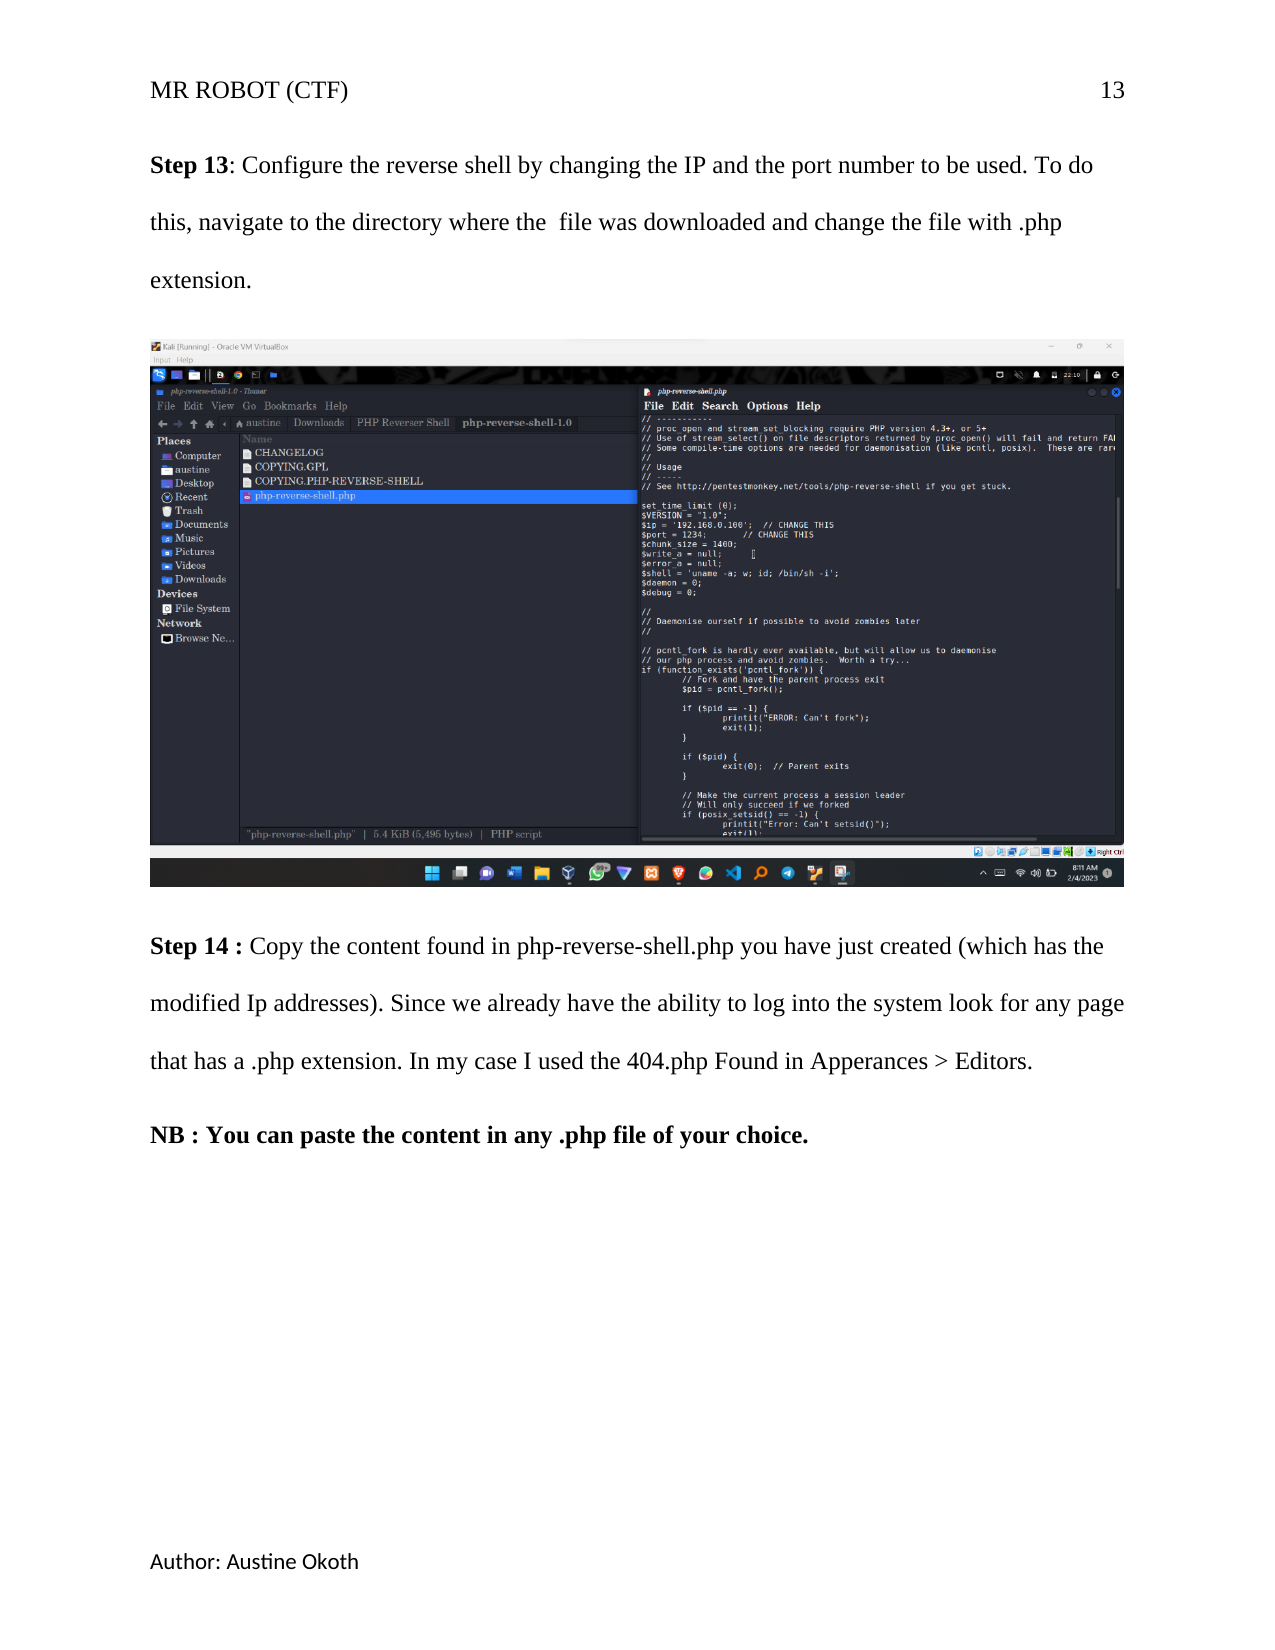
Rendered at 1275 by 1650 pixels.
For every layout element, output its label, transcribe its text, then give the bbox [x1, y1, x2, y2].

text Step 13: Configure the reverse shell by changing the IP and the port number to be used. To do this, navigate to the directory where the file was downloaded and change the file with .php extension. [150, 150, 1125, 294]
picture [150, 339, 1124, 887]
text NB : You can paste the content in any .php file of your choice. [150, 1120, 1125, 1149]
text Step 14 : Copy the content found in php-reverse-shell.php you have just created (which has the modified Ip addresses). Since we already have the ability to log into the system look for any page that has a .php extension. In my case I used the 404.php Found in Apperances > Editors. [150, 931, 1125, 1074]
